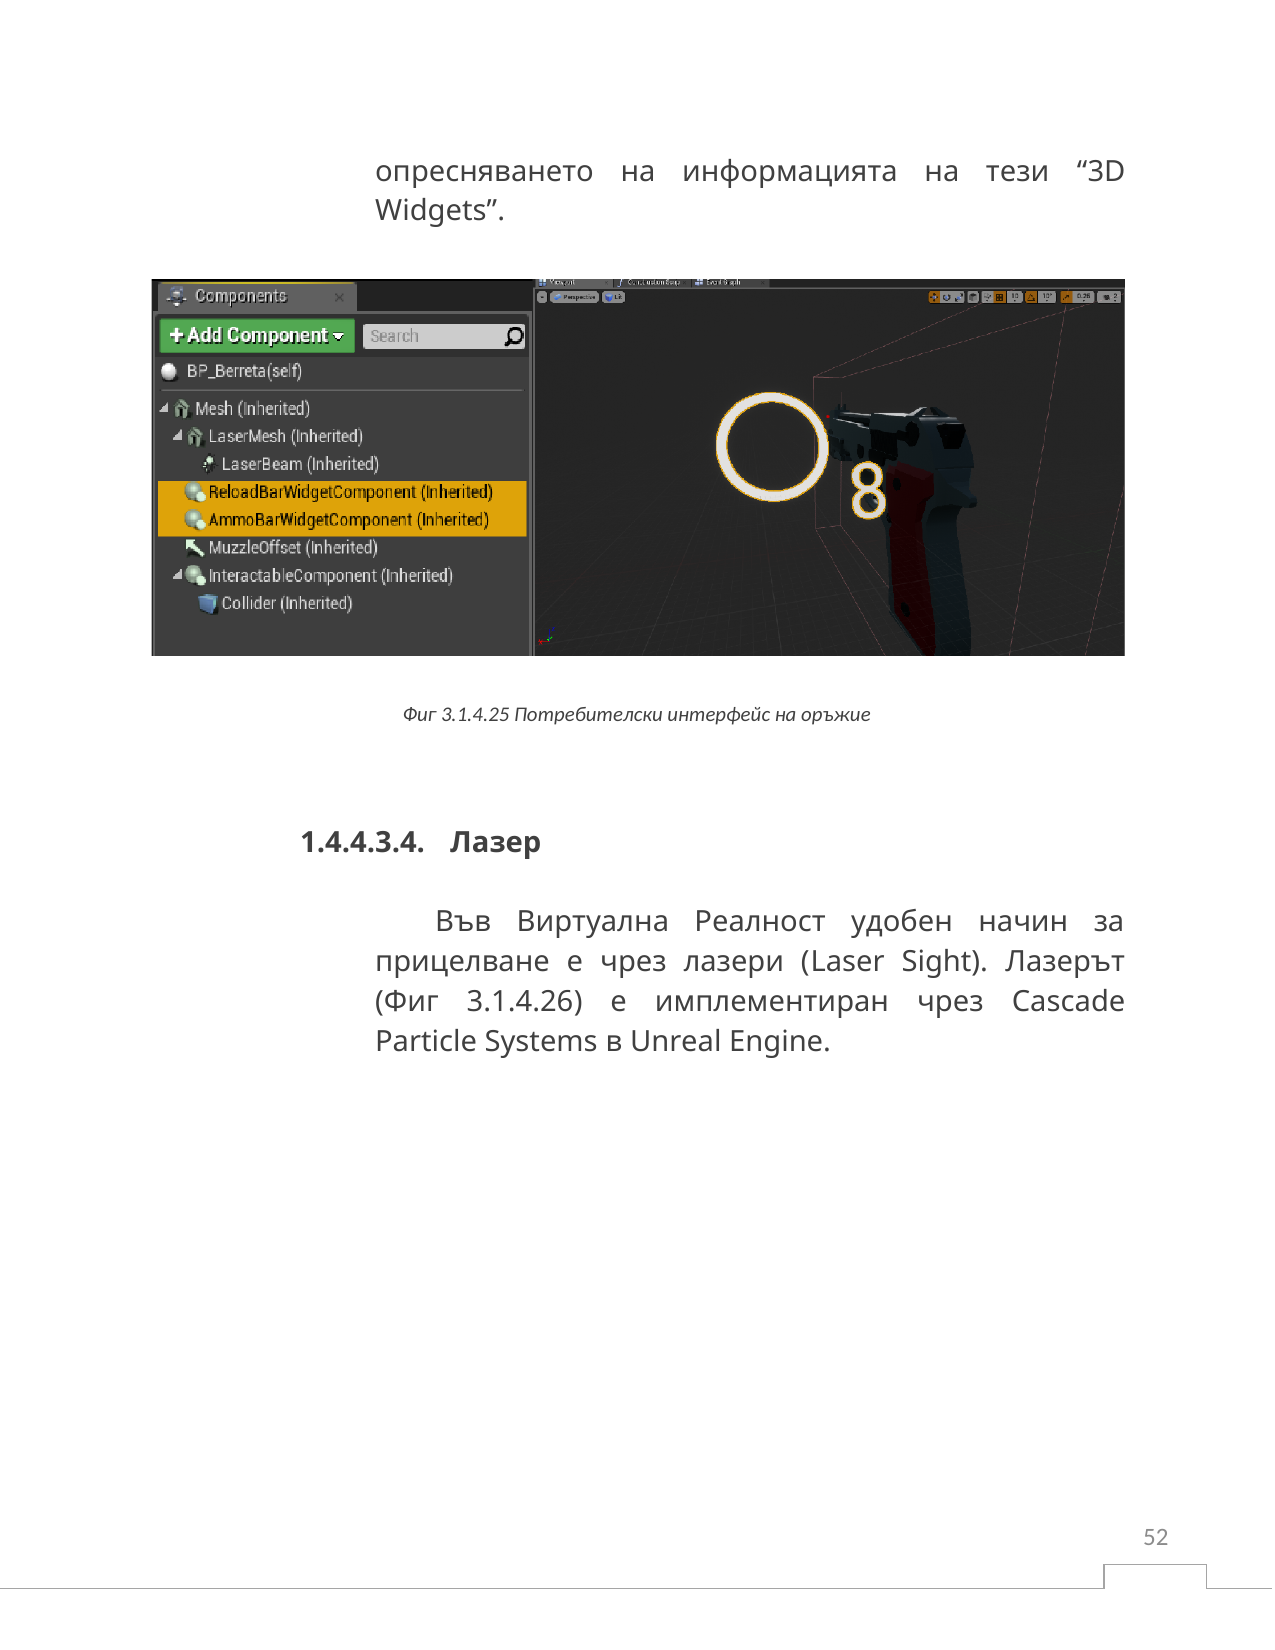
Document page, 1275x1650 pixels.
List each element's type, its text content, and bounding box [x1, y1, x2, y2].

picture [151, 279, 1125, 656]
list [375, 150, 1125, 229]
list Във Виртуална Реалност удобен начин за прицелване е чрез лазери (Laser Sight). Лазерът (Фиг 3.1.4.26) е имплементиран чрез Cascade Particle Systems в Unreal Engine. [375, 901, 1125, 1059]
list Лазер [300, 821, 1125, 861]
